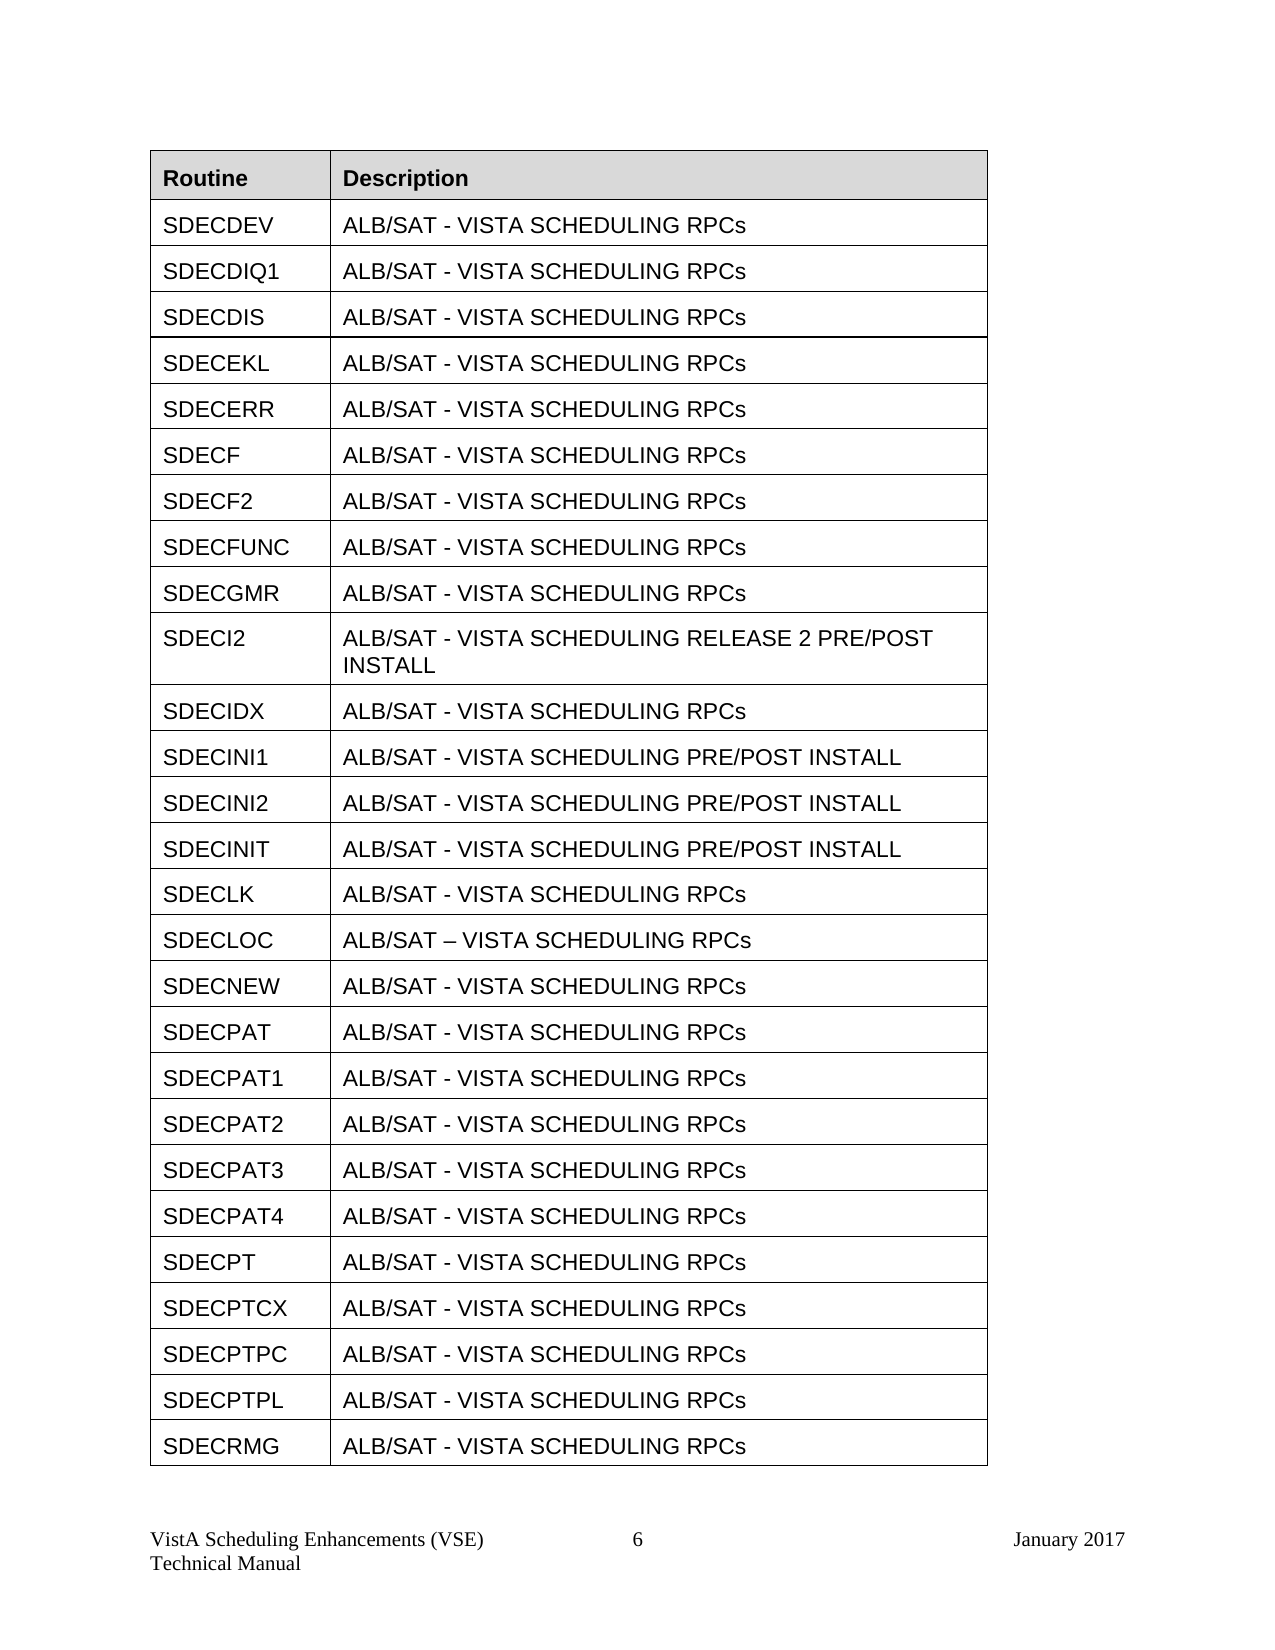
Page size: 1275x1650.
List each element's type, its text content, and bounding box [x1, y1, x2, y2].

table_cell ALB/SAT - VISTA SCHEDULING RPCs [331, 1191, 987, 1236]
table_cell ALB/SAT - VISTA SCHEDULING RPCs [331, 384, 987, 428]
table_cell ALB/SAT - VISTA SCHEDULING PRE/POST INSTALL [331, 731, 987, 776]
table_header Routine [151, 151, 330, 199]
table_cell ALB/SAT - VISTA SCHEDULING RPCs [331, 200, 987, 244]
table_cell SDECLK [151, 869, 330, 914]
table_cell SDECERR [151, 384, 330, 428]
table_cell SDECDIS [151, 292, 330, 336]
table_cell ALB/SAT - VISTA SCHEDULING RPCs [331, 1007, 987, 1052]
table_cell ALB/SAT - VISTA SCHEDULING RPCs [331, 1053, 987, 1098]
table_cell SDECPTPC [151, 1329, 330, 1373]
table_cell SDECPTCX [151, 1283, 330, 1327]
table_cell SDECIDX [151, 685, 330, 730]
table_cell SDECPAT3 [151, 1145, 330, 1190]
table_cell ALB/SAT - VISTA SCHEDULING RPCs [331, 1099, 987, 1144]
table_cell SDECF2 [151, 475, 330, 520]
table_cell SDECF [151, 429, 330, 474]
table_cell SDECPTPL [151, 1375, 330, 1419]
table_cell SDECPAT2 [151, 1099, 330, 1144]
table_cell ALB/SAT - VISTA SCHEDULING RPCs [331, 475, 987, 520]
table_cell ALB/SAT - VISTA SCHEDULING RPCs [331, 338, 987, 382]
table_cell SDECINI2 [151, 777, 330, 822]
table_cell ALB/SAT - VISTA SCHEDULING PRE/POST INSTALL [331, 823, 987, 868]
table_cell SDECFUNC [151, 521, 330, 566]
table_cell SDECNEW [151, 961, 330, 1006]
table_cell ALB/SAT - VISTA SCHEDULING RPCs [331, 1145, 987, 1190]
table_header Description [331, 151, 987, 199]
table_cell SDECINI1 [151, 731, 330, 776]
table_cell ALB/SAT - VISTA SCHEDULING RPCs [331, 1237, 987, 1282]
table_cell SDECDEV [151, 200, 330, 244]
table_cell ALB/SAT - VISTA SCHEDULING RPCs [331, 1329, 987, 1373]
table_cell SDECPAT1 [151, 1053, 330, 1098]
table_cell ALB/SAT - VISTA SCHEDULING RPCs [331, 685, 987, 730]
table_cell ALB/SAT - VISTA SCHEDULING RPCs [331, 521, 987, 566]
table_cell ALB/SAT - VISTA SCHEDULING RPCs [331, 1283, 987, 1327]
table_cell SDECPT [151, 1237, 330, 1282]
table_cell ALB/SAT – VISTA SCHEDULING RPCs [331, 915, 987, 960]
table_cell SDECPAT4 [151, 1191, 330, 1236]
table_cell ALB/SAT - VISTA SCHEDULING RPCs [331, 246, 987, 291]
table_cell ALB/SAT - VISTA SCHEDULING RPCs [331, 567, 987, 612]
table_cell SDECPAT [151, 1007, 330, 1052]
table_cell SDECRMG [151, 1420, 330, 1465]
table_cell ALB/SAT - VISTA SCHEDULING RPCs [331, 292, 987, 336]
table_cell SDECINIT [151, 823, 330, 868]
table_cell ALB/SAT - VISTA SCHEDULING RELEASE 2 PRE/POST INSTALL [331, 613, 987, 684]
table_cell ALB/SAT - VISTA SCHEDULING PRE/POST INSTALL [331, 777, 987, 822]
table_cell SDECDIQ1 [151, 246, 330, 291]
table_cell SDECI2 [151, 613, 330, 684]
table_cell SDECGMR [151, 567, 330, 612]
table_cell ALB/SAT - VISTA SCHEDULING RPCs [331, 429, 987, 474]
table_cell ALB/SAT - VISTA SCHEDULING RPCs [331, 1420, 987, 1465]
table_cell SDECLOC [151, 915, 330, 960]
table_cell ALB/SAT - VISTA SCHEDULING RPCs [331, 961, 987, 1006]
table_cell ALB/SAT - VISTA SCHEDULING RPCs [331, 1375, 987, 1419]
table_cell SDECEKL [151, 338, 330, 382]
table_cell ALB/SAT - VISTA SCHEDULING RPCs [331, 869, 987, 914]
